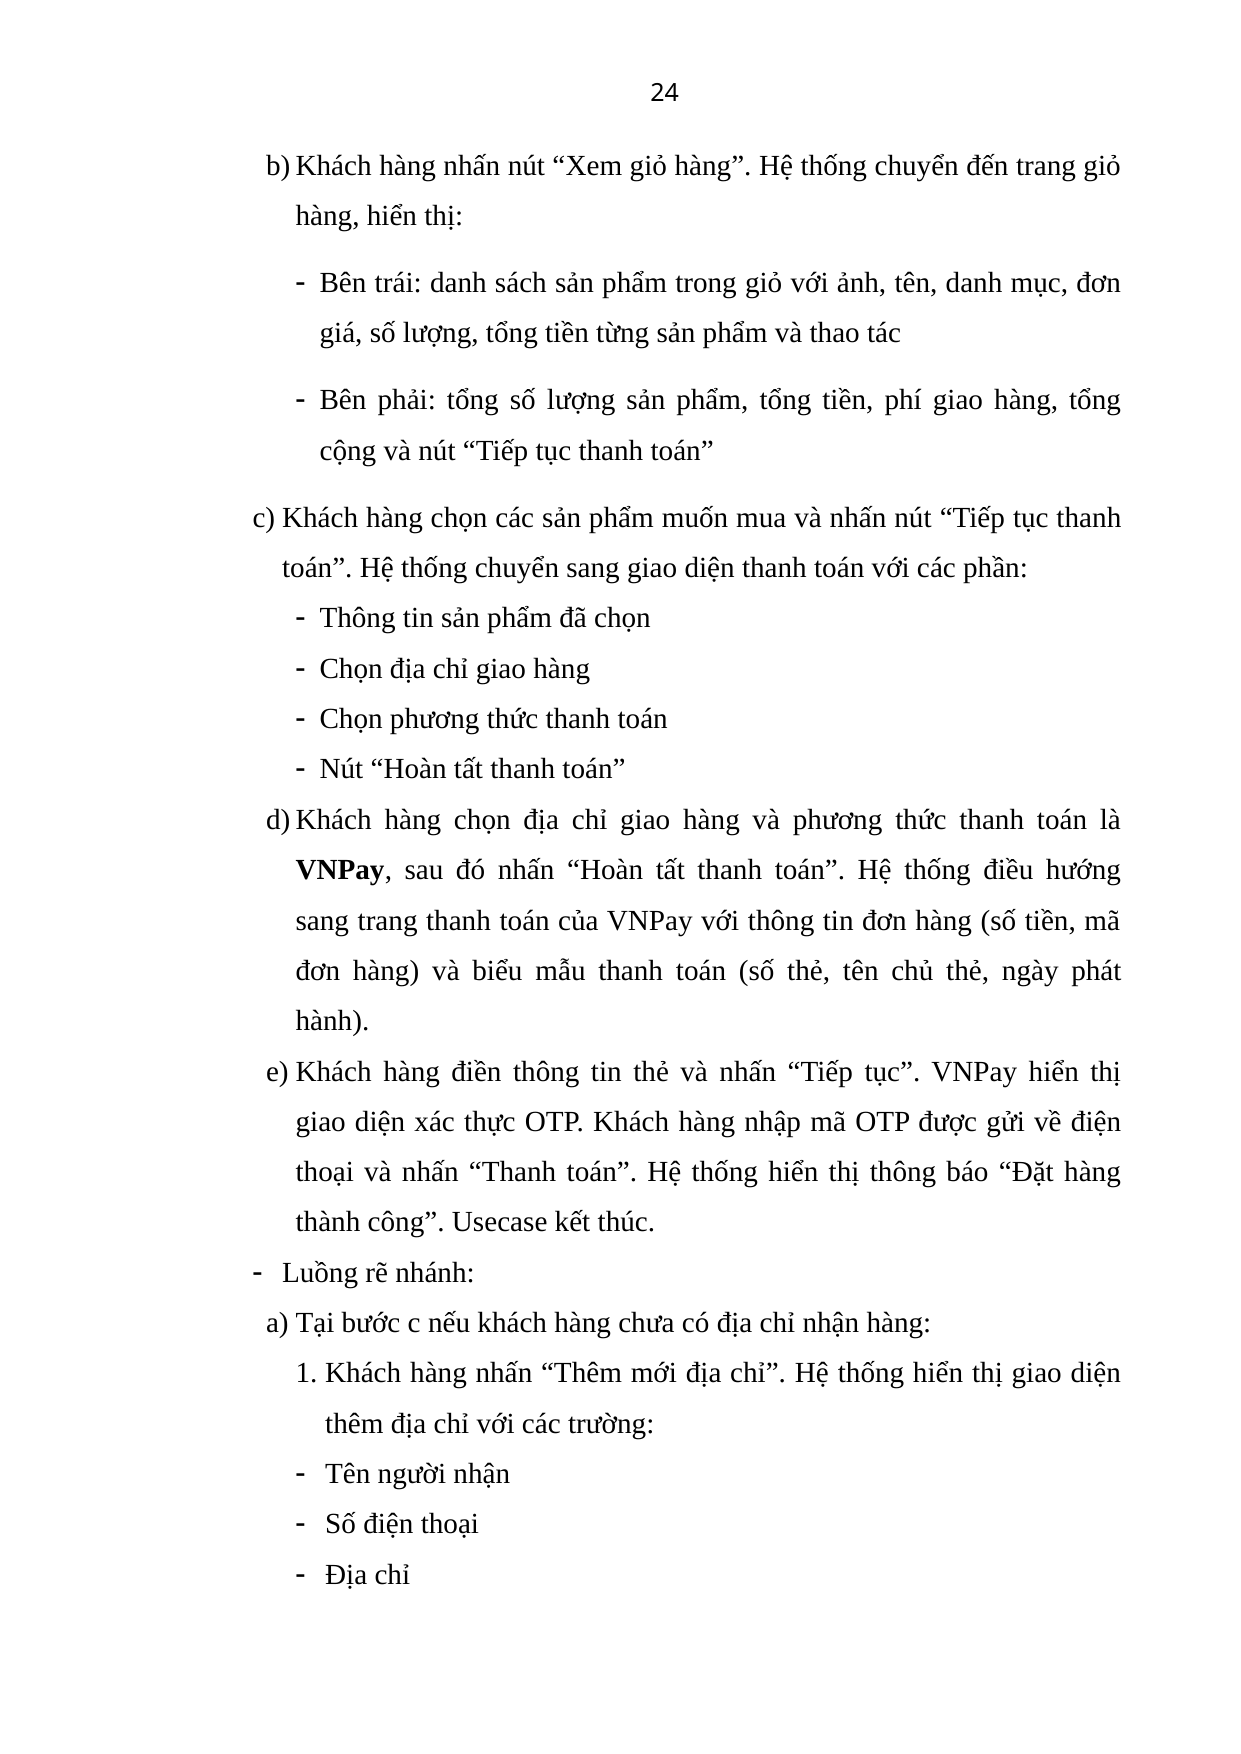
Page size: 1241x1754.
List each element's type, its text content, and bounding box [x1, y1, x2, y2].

list Khách hàng nhấn “Thêm mới địa chỉ”. Hệ thống hiển thị giao diện thêm địa chỉ với các trường: [295, 1356, 1122, 1439]
list Nút “Hoàn tất thanh toán” [295, 752, 1122, 785]
list Địa chỉ [295, 1557, 1122, 1591]
list Khách hàng nhấn nút “Xem giỏ hàng”. Hệ thống chuyển đến trang giỏ hàng, hiển thị: [266, 148, 1122, 232]
list Thông tin sản phẩm đã chọn [295, 600, 1122, 634]
list Tại bước c nếu khách hàng chưa có địa chỉ nhận hàng: [266, 1305, 1122, 1339]
list Luồng rẽ nhánh: [252, 1255, 1122, 1288]
list Tên người nhận [295, 1456, 1122, 1490]
list Số điện thoại [295, 1507, 1122, 1540]
list Bên trái: danh sách sản phẩm trong giỏ với ảnh, tên, danh mục, đơn giá, số lượng, tổng tiền từng sản phẩm và thao tác [295, 265, 1122, 349]
list Bên phải: tổng số lượng sản phẩm, tổng tiền, phí giao hàng, tổng cộng và nút “Tiếp tục thanh toán” [295, 382, 1122, 466]
list Khách hàng chọn các sản phẩm muốn mua và nhấn nút “Tiếp tục thanh toán”. Hệ thống chuyển sang giao diện thanh toán với các phần: [252, 500, 1122, 584]
list Khách hàng điền thông tin thẻ và nhấn “Tiếp tục”. VNPay hiển thị giao diện xác thực OTP. Khách hàng nhập mã OTP được gửi về điện thoại và nhấn “Thanh toán”. Hệ thống hiển thị thông báo “Đặt hàng thành công”. Usecase kết thúc. [266, 1054, 1122, 1238]
list Khách hàng chọn địa chỉ giao hàng và phương thức thanh toán là VNPay, sau đó nhấn “Hoàn tất thanh toán”. Hệ thống điều hướng sang trang thanh toán của VNPay với thông tin đơn hàng (số tiền, mã đơn hàng) và biểu mẫu thanh toán (số thẻ, tên chủ thẻ, ngày phát hành). [266, 802, 1122, 1037]
list Chọn phương thức thanh toán [295, 701, 1122, 735]
list Chọn địa chỉ giao hàng [295, 651, 1122, 684]
